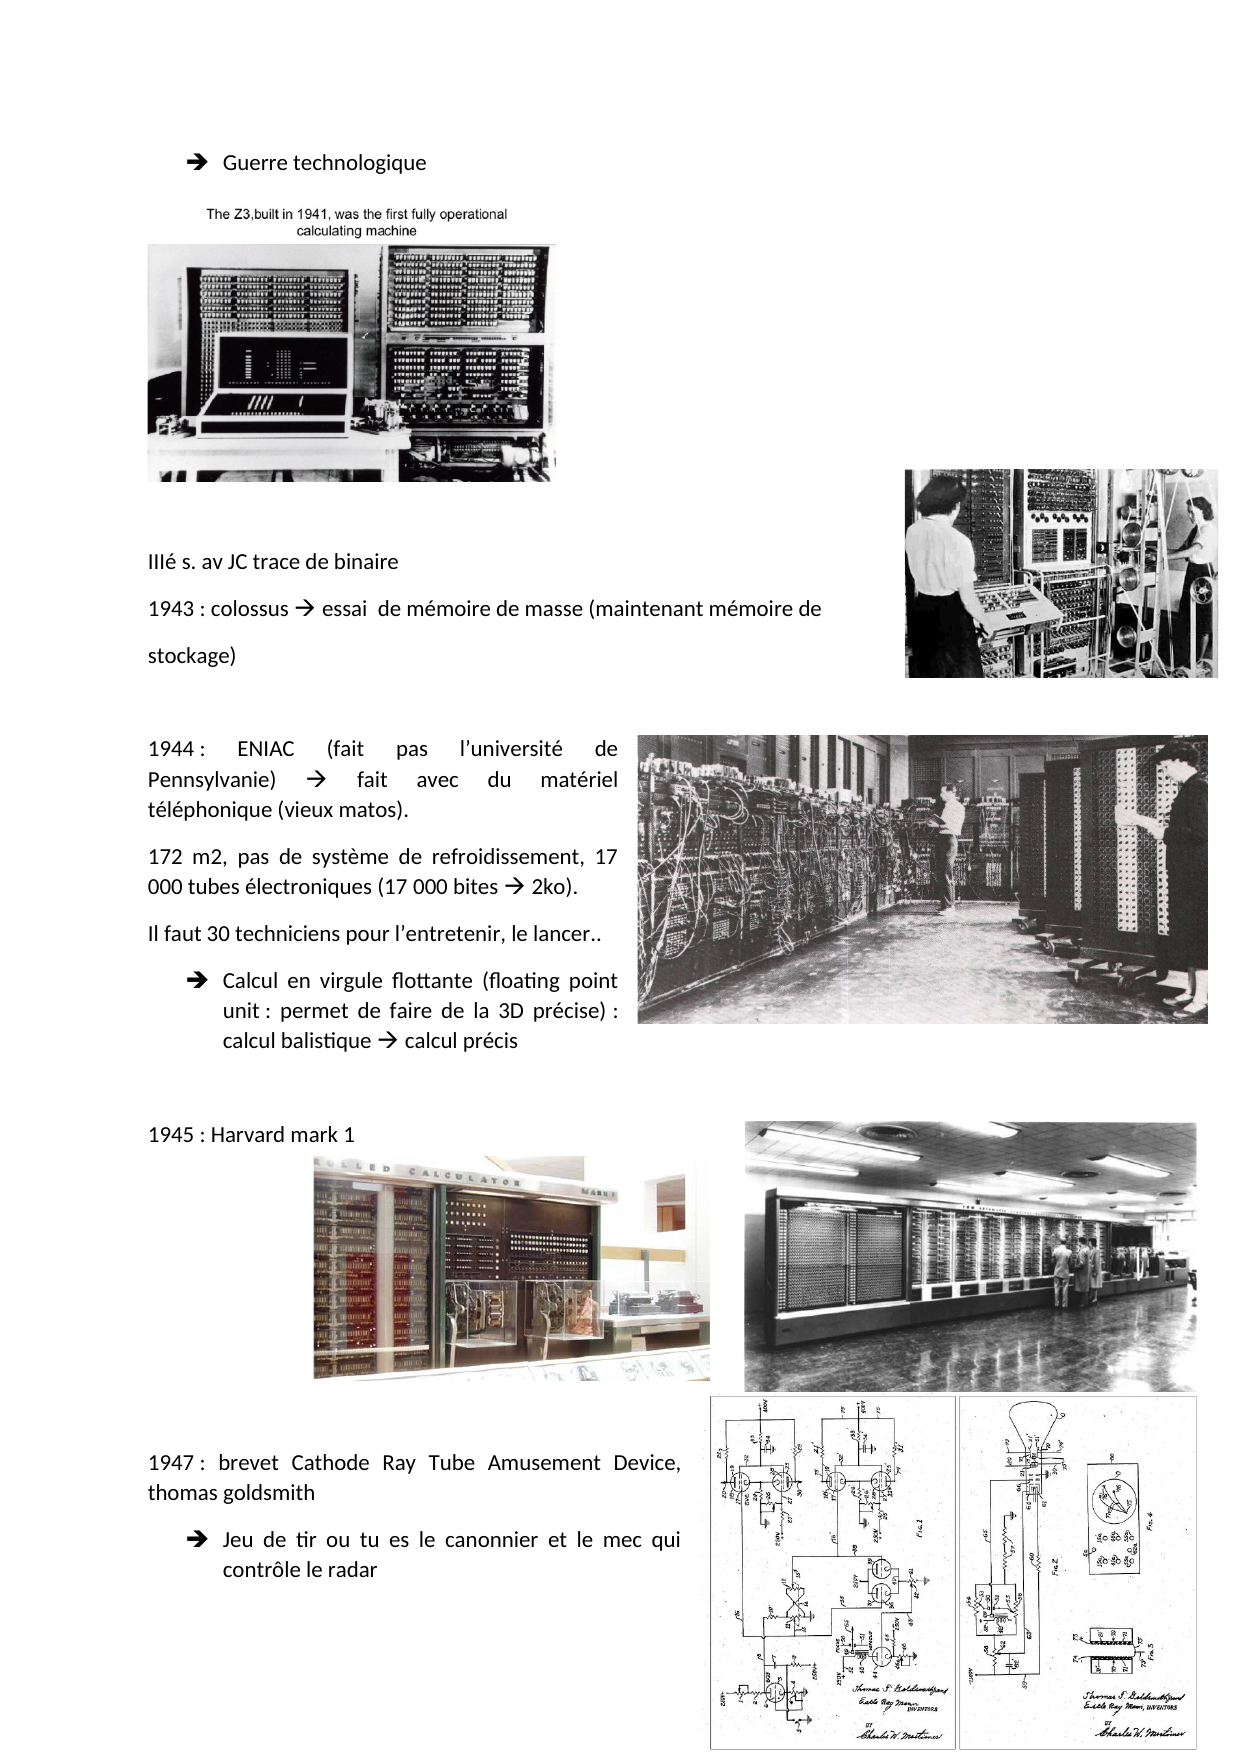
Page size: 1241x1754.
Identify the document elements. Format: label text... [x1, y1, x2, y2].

text Il faut 30 techniciens pour l’entretenir, le lancer.. [148, 919, 636, 947]
picture [728, 1121, 1209, 1390]
list Calcul en virgule flottante (floating point unit : permet de faire de la 3D précise) : calcul balistique calcul précis [185, 966, 1093, 1054]
picture [699, 1393, 1203, 1752]
list Guerre technologique [185, 148, 1093, 176]
text IIIé s. av JC trace de binaire [148, 547, 904, 575]
text 1944 : ENIAC (fait pas l’université de Pennsylvanie) fait avec du matériel téléphonique (vieux matos). [148, 734, 1093, 823]
picture [147, 194, 566, 482]
text 172 m2, pas de système de refroidissement, 17 000 tubes électroniques (17 000 bites 2ko). [148, 842, 636, 900]
text 1947 : brevet Cathode Ray Tube Amusement Device, thomas goldsmith [148, 1448, 699, 1506]
list Jeu de tir ou tu es le canonnier et le mec qui contrôle le radar [185, 1525, 699, 1583]
text stockage) [148, 641, 904, 669]
text 1943 : colossus essai de mémoire de masse (maintenant mémoire de [148, 594, 904, 622]
picture [636, 735, 1207, 1023]
picture [904, 469, 1219, 678]
picture [313, 1156, 710, 1381]
text 1945 : Harvard mark 1 [148, 1120, 1093, 1148]
